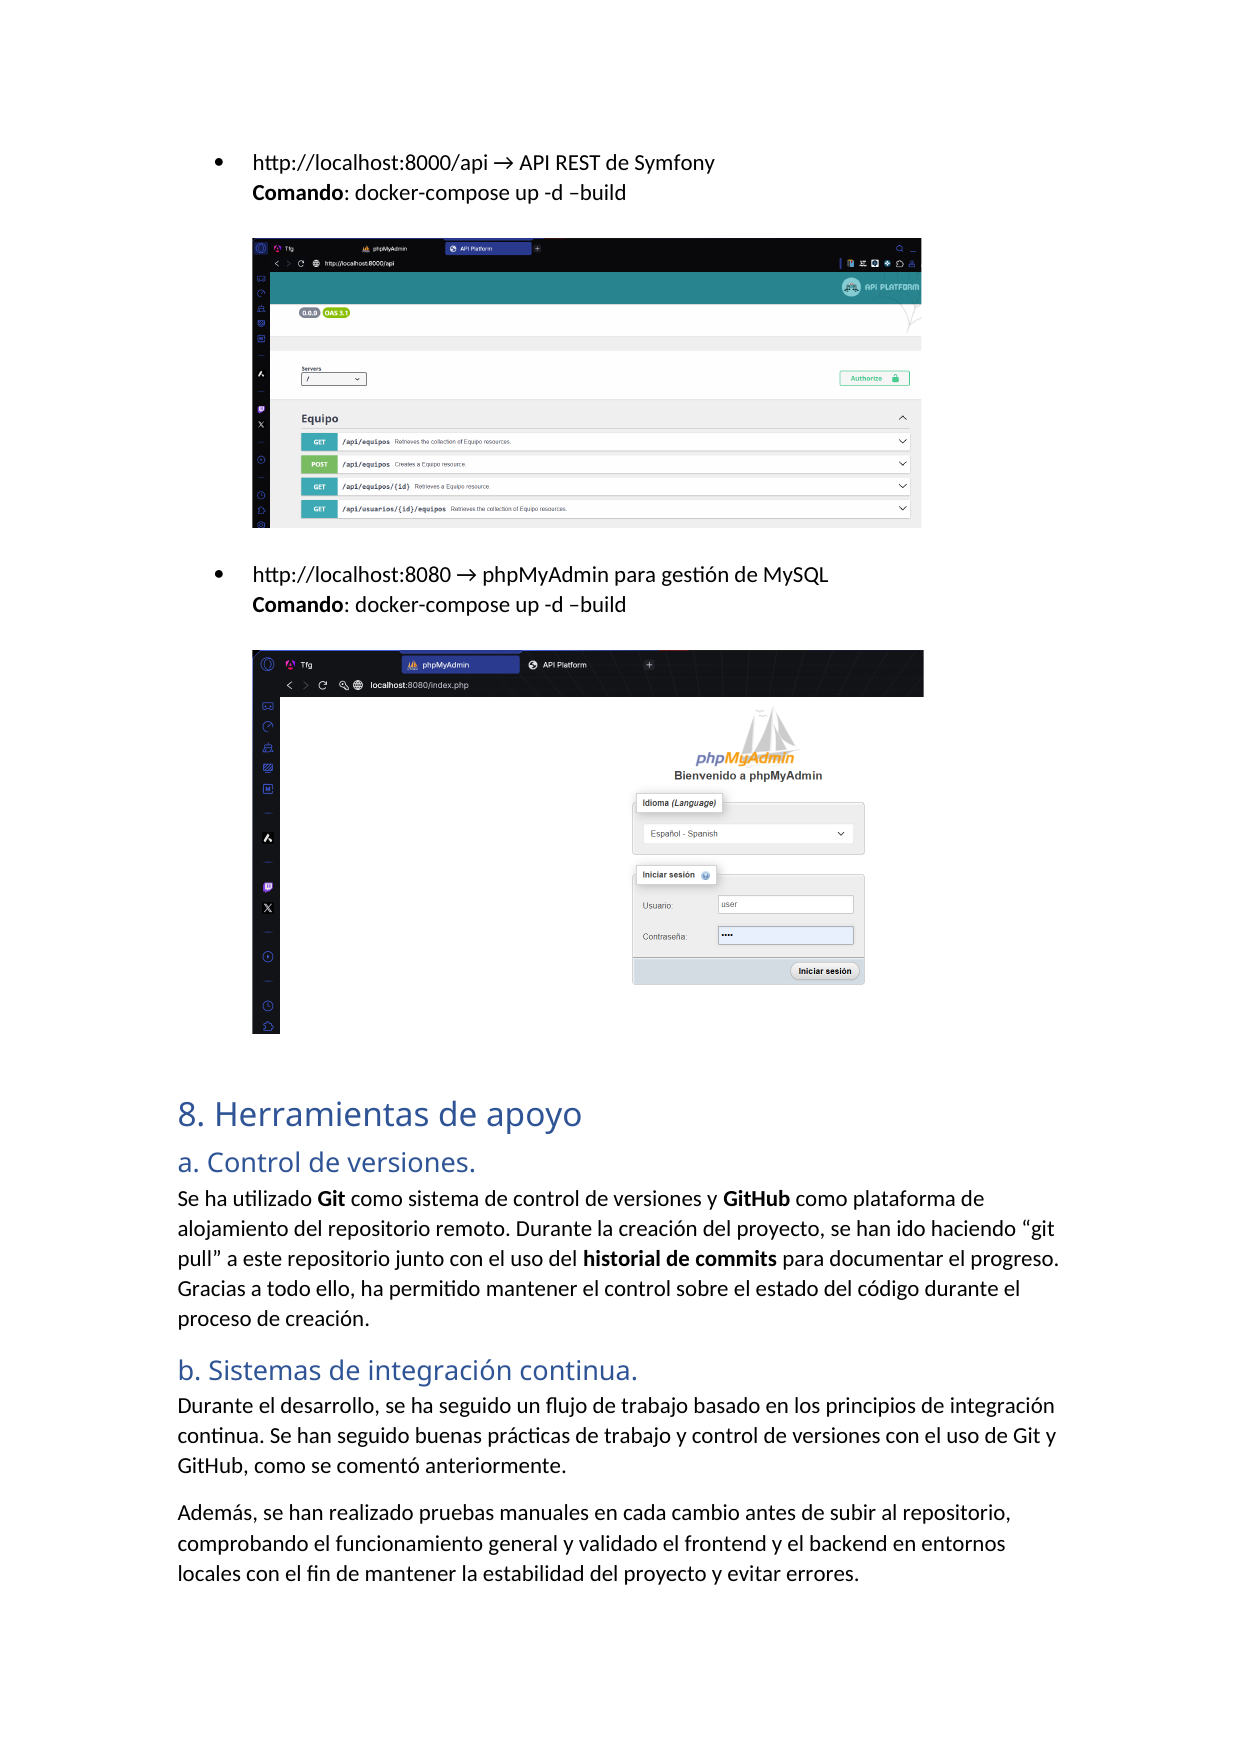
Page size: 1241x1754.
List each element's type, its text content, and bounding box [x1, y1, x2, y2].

text Además, se han realizado pruebas manuales en cada cambio antes de subir al repositorio, comprobando el funcionamiento general y validado el frontend y el backend en entornos locales con el fin de mantener la estabilidad del proyecto y evitar errores. [177, 1498, 1063, 1587]
subtitle 8. Herramientas de apoyo [177, 1091, 1063, 1136]
subtitle b. Sistemas de integración continua. [177, 1351, 1063, 1388]
list http://localhost:8000/api → API REST de Symfony Comando: docker-compose up -d –build [215, 148, 1063, 206]
list http://localhost:8080 → phpMyAdmin para gestión de MySQL Comando: docker-compose up -d –build [215, 560, 1063, 618]
text Se ha utilizado Git como sistema de control de versiones y GitHub como plataforma de alojamiento del repositorio remoto. Durante la creación del proyecto, se han ido haciendo “git pull” a este repositorio junto con el uso del historial de commits para documentar el progreso. Gracias a todo ello, ha permitido mantener el control sobre el estado del código durante el proceso de creación. [177, 1184, 1063, 1333]
subtitle a. Control de versiones. [177, 1144, 1063, 1181]
picture [252, 650, 924, 1034]
picture [252, 238, 922, 528]
text Durante el desarrollo, se ha seguido un flujo de trabajo basado en los principios de integración continua. Se han seguido buenas prácticas de trabajo y control de versiones con el uso de Git y GitHub, como se comentó anteriormente. [177, 1391, 1063, 1480]
